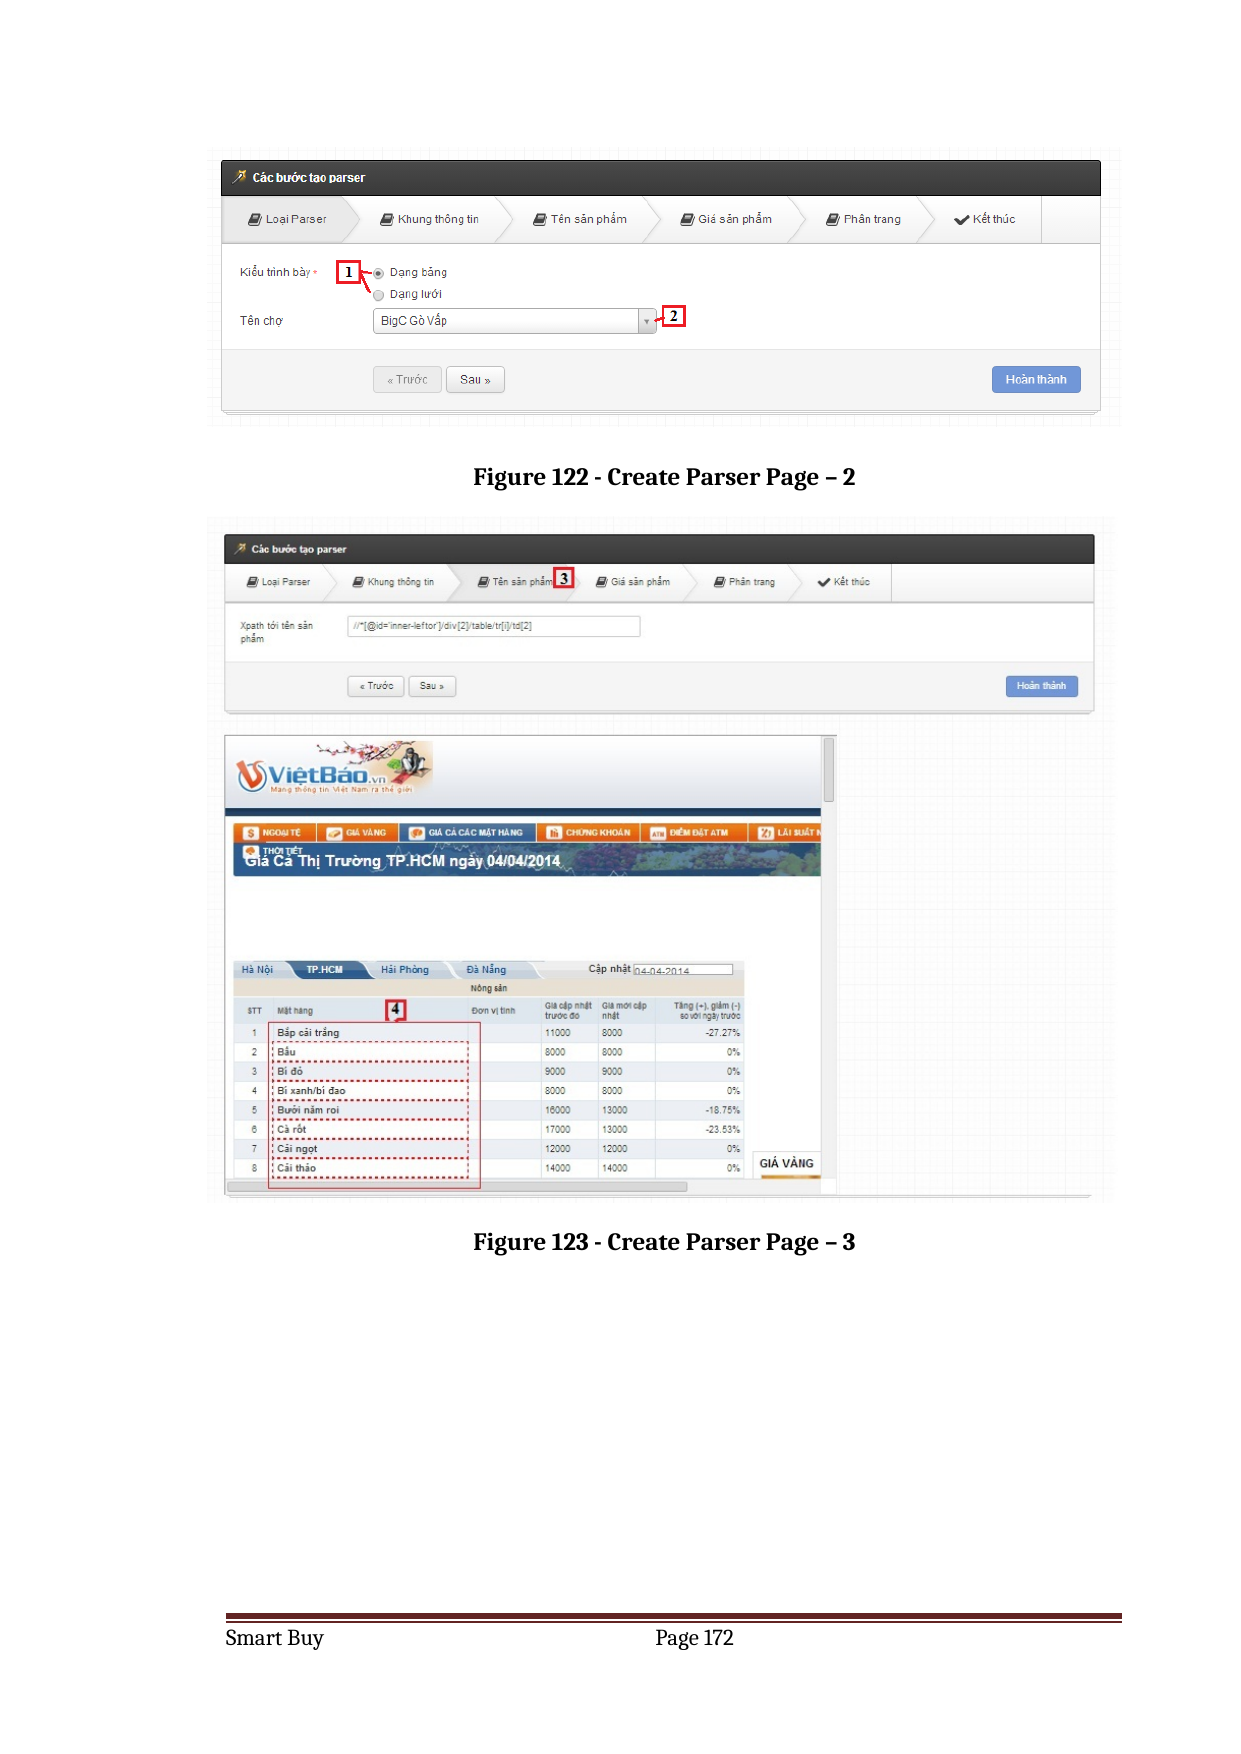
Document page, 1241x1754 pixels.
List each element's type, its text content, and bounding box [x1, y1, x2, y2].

picture [207, 516, 1122, 1203]
text Figure 122 - Create Parser Page – 2 [207, 462, 1122, 491]
picture [207, 147, 1122, 438]
text Figure 123 - Create Parser Page – 3 [207, 1227, 1122, 1256]
